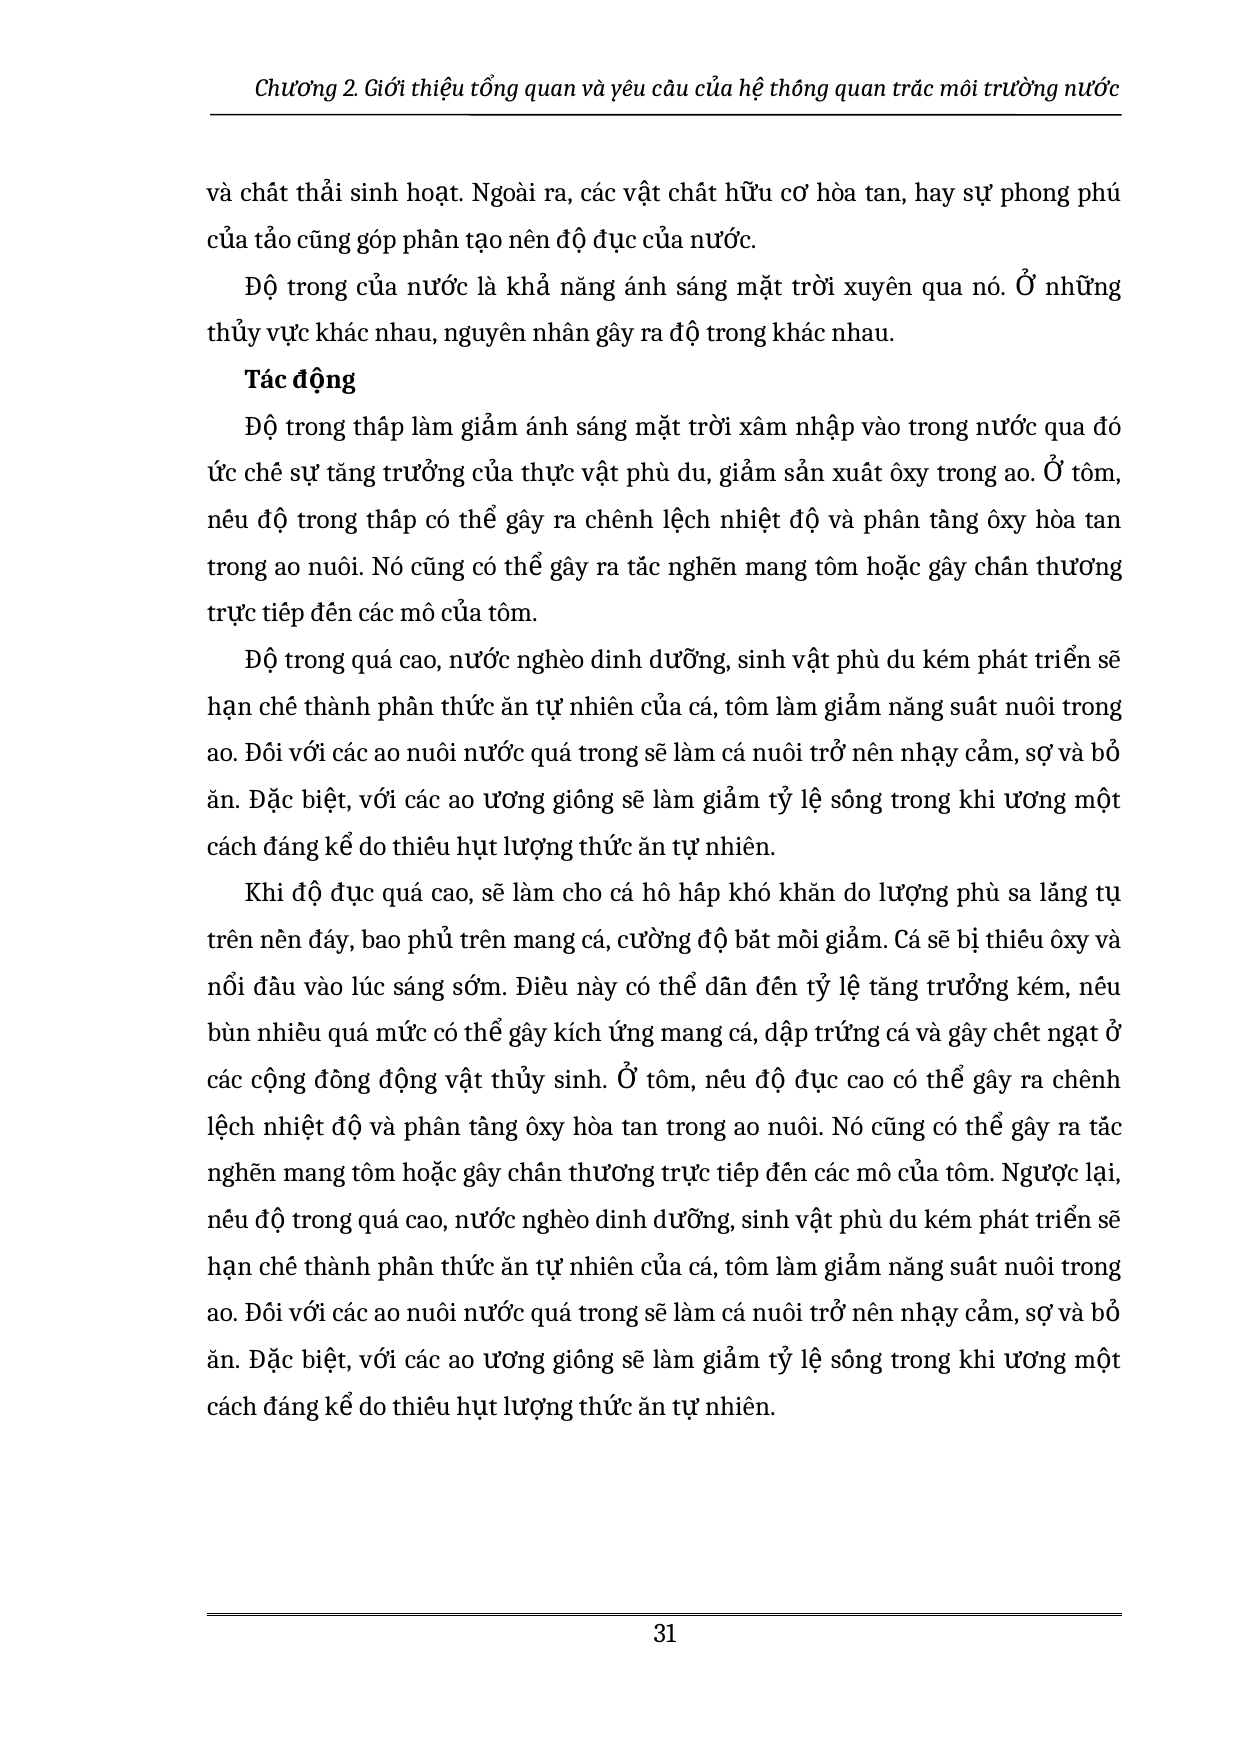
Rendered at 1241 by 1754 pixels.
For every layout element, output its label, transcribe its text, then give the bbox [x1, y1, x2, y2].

text Khi độ đục quá cao, sẽ làm cho cá hô hấp khó khăn do lượng phù sa lắng tụ trên nền đáy, bao phủ trên mang cá, cường độ bắt mồi giảm. Cá sẽ bị thiếu ôxy và nổi đầu vào lúc sáng sớm. Điều này có thể dẫn đến tỷ lệ tăng trưởng kém, nếu bùn nhiều quá mức có thể gây kích ứng mang cá, dập trứng cá và gây chết ngạt ở các cộng đồng động vật thủy sinh. Ở tôm, nếu độ đục cao có thể gây ra chênh lệch nhiệt độ và phân tầng ôxy hòa tan trong ao nuôi. Nó cũng có thể gây ra tắc nghẽn mang tôm hoặc gây chấn thương trực tiếp đến các mô của tôm. Ngược lại, nếu độ trong quá cao, nước nghèo dinh dưỡng, sinh vật phù du kém phát triển sẽ hạn chế thành phần thức ăn tự nhiên của cá, tôm làm giảm năng suất nuôi trong ao. Đối với các ao nuôi nước quá trong sẽ làm cá nuôi trở nên nhạy cảm, sợ và bỏ ăn. Đặc biệt, với các ao ương giống sẽ làm giảm tỷ lệ sống trong khi ương một cách đáng kể do thiếu hụt lượng thức ăn tự nhiên. [207, 877, 1122, 1422]
text Độ trong của nước là khả năng ánh sáng mặt trời xuyên qua nó. Ở những thủy vực khác nhau, nguyên nhân gây ra độ trong khác nhau. [207, 271, 1122, 348]
text Độ trong quá cao, nước nghèo dinh dưỡng, sinh vật phù du kém phát triển sẽ hạn chế thành phần thức ăn tự nhiên của cá, tôm làm giảm năng suất nuôi trong ao. Đối với các ao nuôi nước quá trong sẽ làm cá nuôi trở nên nhạy cảm, sợ và bỏ ăn. Đặc biệt, với các ao ương giống sẽ làm giảm tỷ lệ sống trong khi ương một cách đáng kể do thiếu hụt lượng thức ăn tự nhiên. [207, 644, 1122, 862]
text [207, 177, 1122, 255]
text Tác động [207, 364, 1122, 395]
text Độ trong thấp làm giảm ánh sáng mặt trời xâm nhập vào trong nước qua đó ức chế sự tăng trưởng của thực vật phù du, giảm sản xuất ôxy trong ao. Ở tôm, nếu độ trong thấp có thể gây ra chênh lệch nhiệt độ và phân tầng ôxy hòa tan trong ao nuôi. Nó cũng có thể gây ra tắc nghẽn mang tôm hoặc gây chấn thương trực tiếp đến các mô của tôm. [207, 411, 1122, 628]
